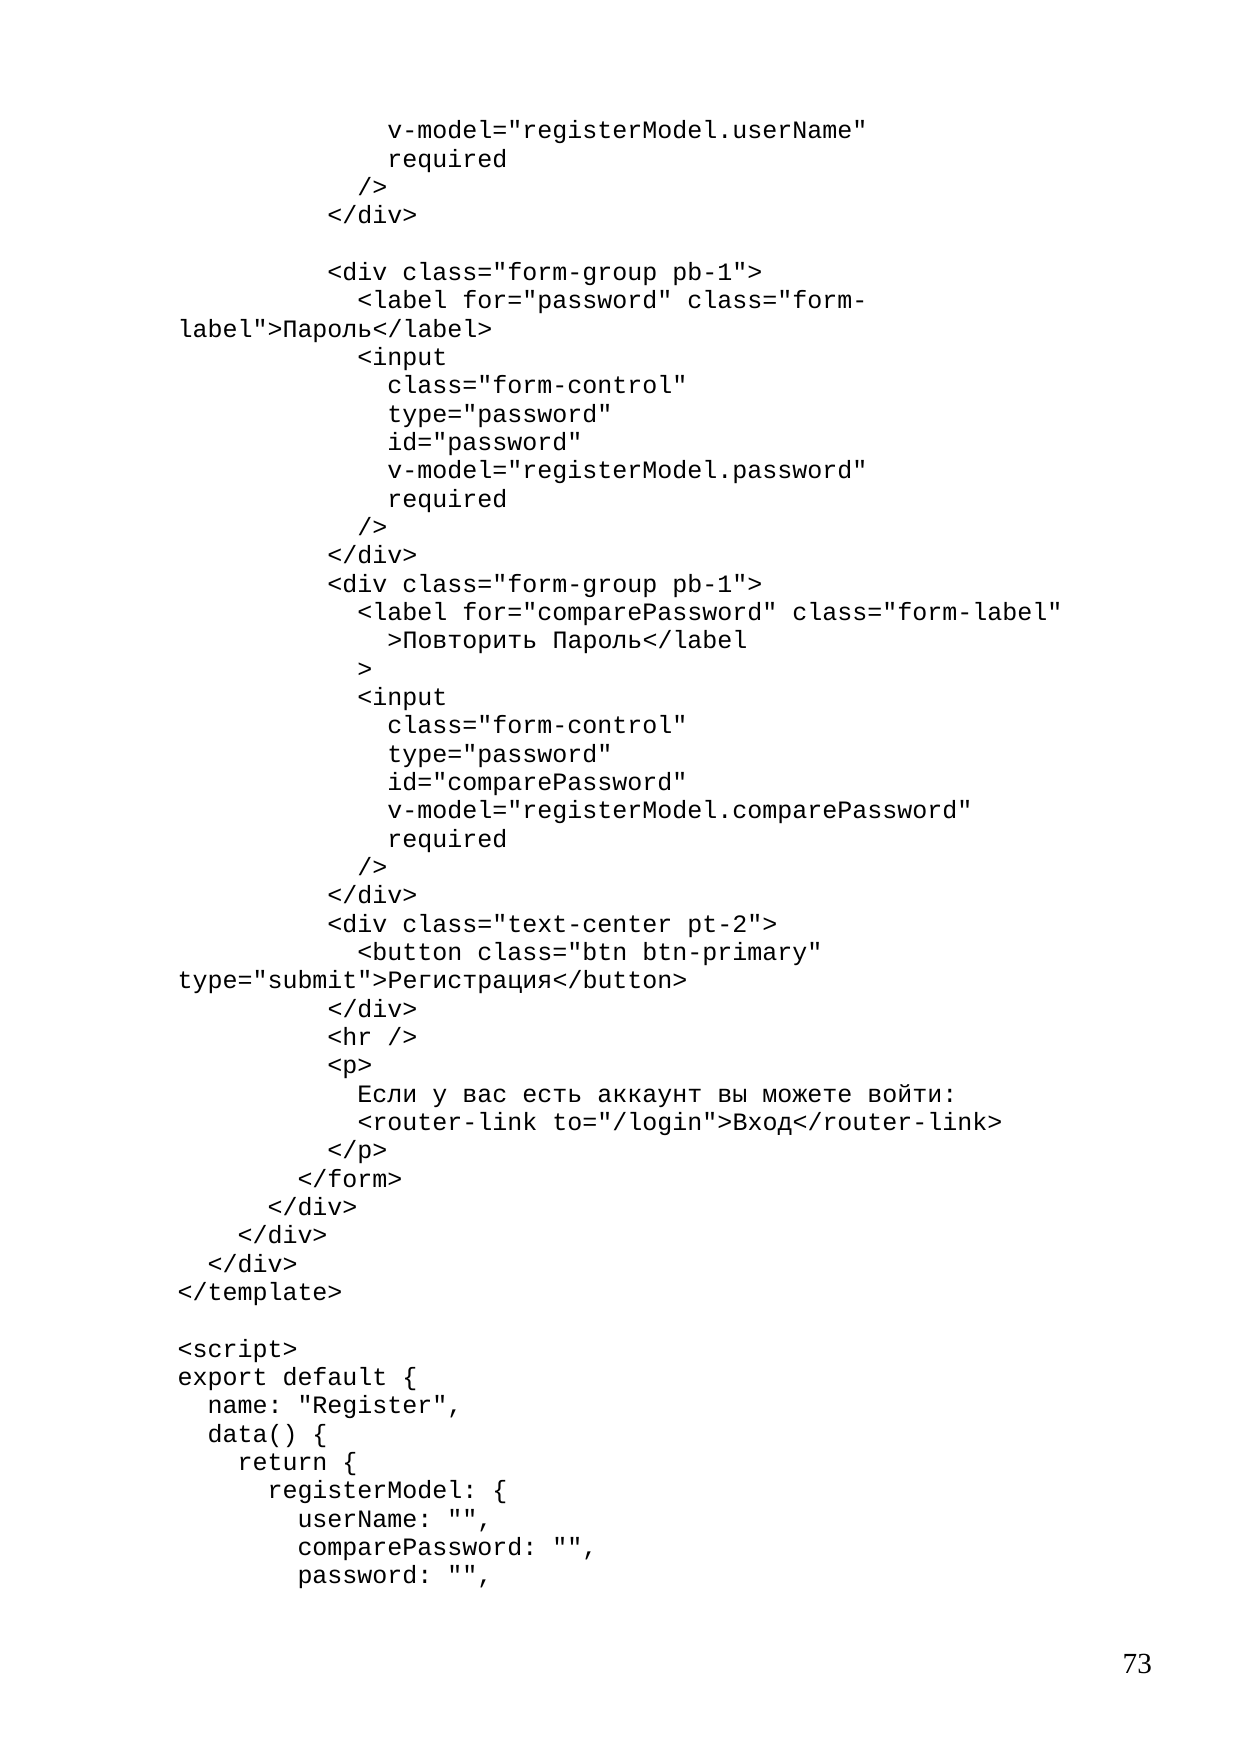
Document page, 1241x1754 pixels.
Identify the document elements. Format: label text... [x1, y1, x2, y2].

text v-model="registerModel.comparePassword" [177, 798, 1152, 826]
text <p> [177, 1053, 1152, 1081]
text export default { [177, 1365, 1152, 1393]
text /> [177, 175, 1152, 203]
text <div class="text-center pt-2"> [177, 911, 1152, 940]
text class="form-control" [177, 713, 1152, 741]
text <label for="password" class="form-label">Пароль</label> [177, 288, 1152, 345]
text type="password" [177, 401, 1152, 430]
text <div class="form-group pb-1"> [177, 571, 1152, 600]
text </div> [177, 996, 1152, 1025]
text /> [177, 855, 1152, 883]
text >Повторить Пароль</label [177, 628, 1152, 656]
text <button class="btn btn-primary" type="submit">Регистрация</button> [177, 940, 1152, 996]
text </form> [177, 1166, 1152, 1195]
text <router-link to="/login">Вход</router-link> [177, 1110, 1152, 1138]
text class="form-control" [177, 373, 1152, 401]
text registerModel: { [177, 1478, 1152, 1506]
text </div> [177, 1195, 1152, 1223]
text </div> [177, 883, 1152, 911]
text </p> [177, 1138, 1152, 1166]
text <script> [177, 1336, 1152, 1365]
text name: "Register", [177, 1393, 1152, 1421]
text </div> [177, 1251, 1152, 1280]
text id="comparePassword" [177, 770, 1152, 798]
text password: "", [177, 1563, 1152, 1591]
text id="password" [177, 430, 1152, 458]
text return { [177, 1450, 1152, 1478]
text <label for="comparePassword" class="form-label" [177, 600, 1152, 628]
text </div> [177, 543, 1152, 571]
text <div class="form-group pb-1"> [177, 260, 1152, 288]
text comparePassword: "", [177, 1535, 1152, 1563]
text userName: "", [177, 1506, 1152, 1535]
text </template> [177, 1280, 1152, 1308]
text required [177, 146, 1152, 175]
text <input [177, 685, 1152, 713]
text </div> [177, 203, 1152, 231]
text data() { [177, 1421, 1152, 1450]
text required [177, 826, 1152, 855]
text <input [177, 345, 1152, 373]
text Если у вас есть аккаунт вы можете войти: [177, 1081, 1152, 1110]
text > [177, 656, 1152, 685]
text v-model="registerModel.password" [177, 458, 1152, 486]
text </div> [177, 1223, 1152, 1251]
text <hr /> [177, 1025, 1152, 1053]
text type="password" [177, 741, 1152, 770]
text /> [177, 515, 1152, 543]
text v-model="registerModel.userName" [177, 118, 1152, 146]
text required [177, 486, 1152, 515]
